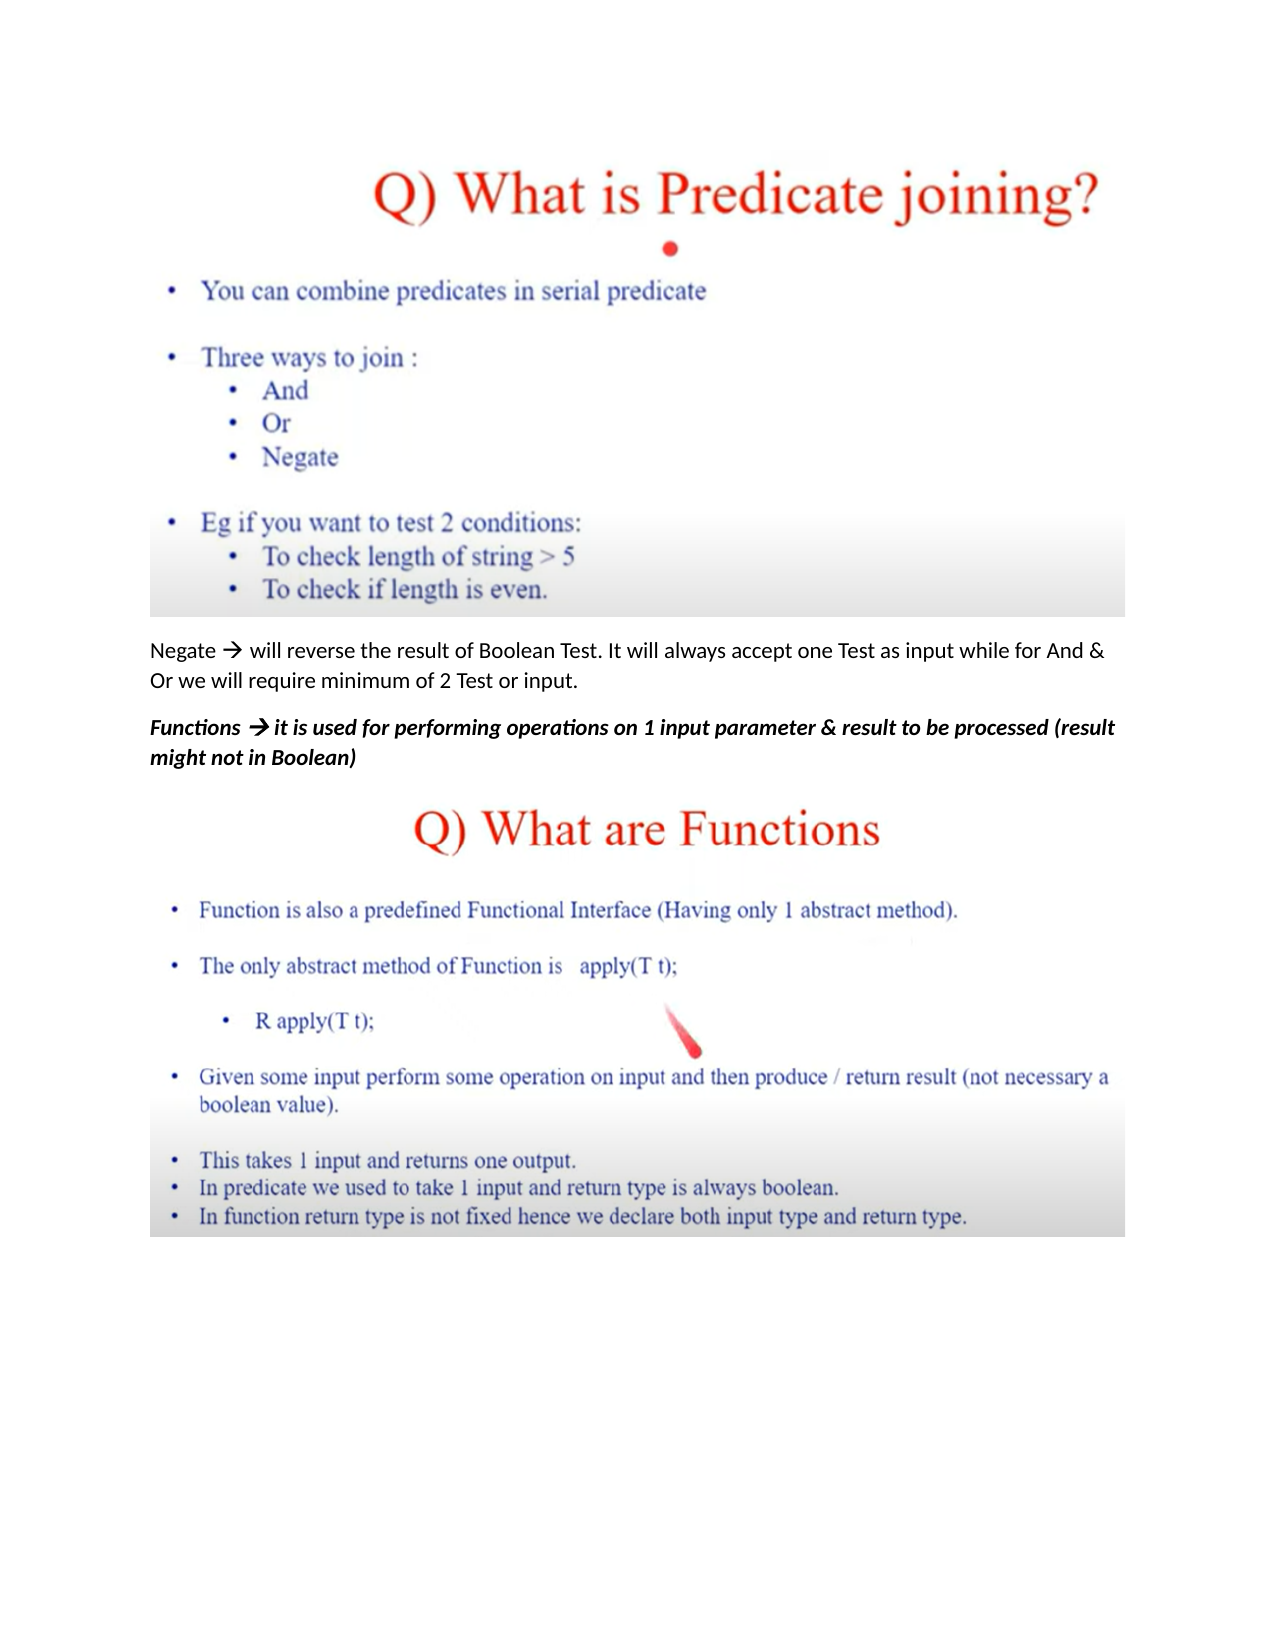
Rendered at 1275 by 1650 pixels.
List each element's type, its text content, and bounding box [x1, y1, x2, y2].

picture [150, 790, 1125, 1237]
text Negate will reverse the result of Boolean Test. It will always accept one Test as input while for And & Or we will require minimum of 2 Test or input. [150, 636, 1125, 694]
picture [150, 150, 1125, 617]
text Functions it is used for performing operations on 1 input parameter & result to be processed (result might not in Boolean) [150, 713, 1125, 771]
